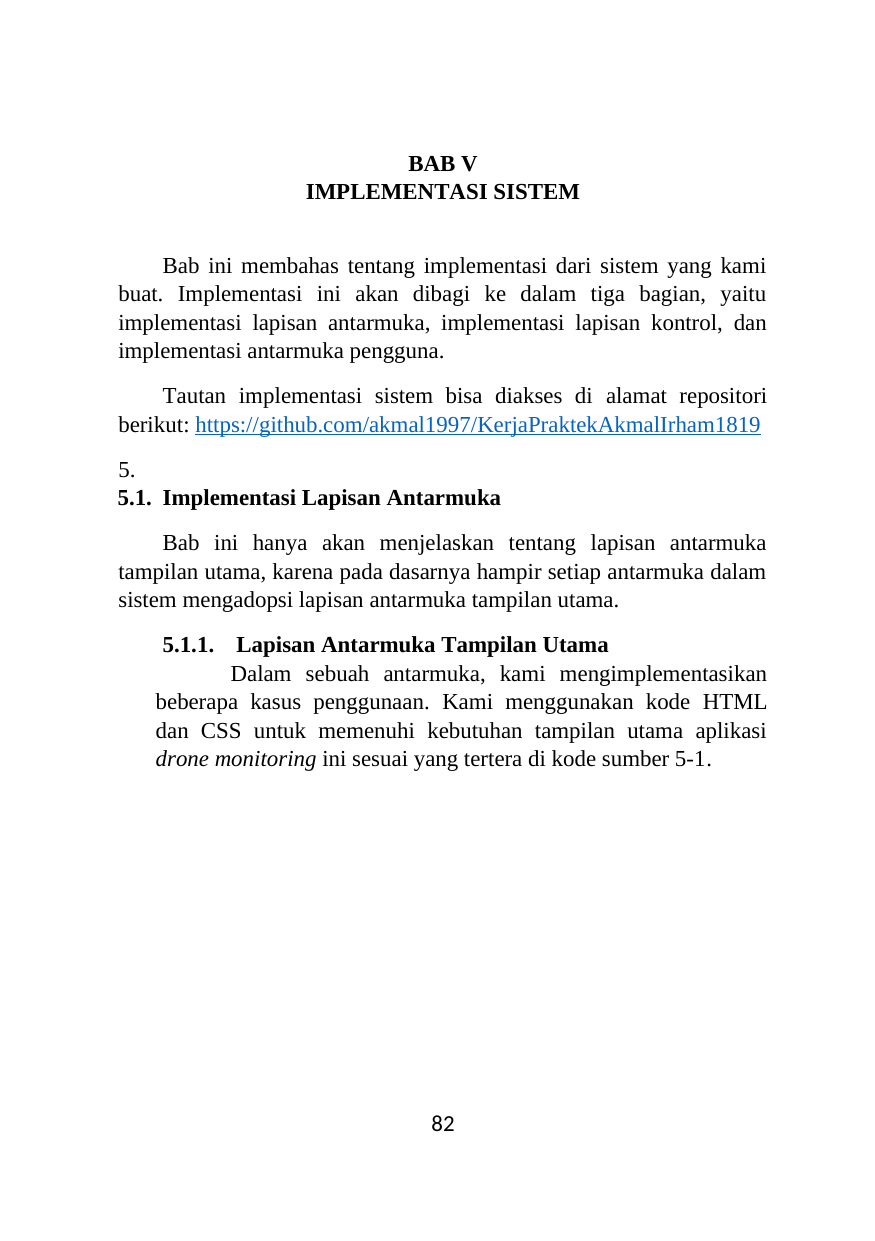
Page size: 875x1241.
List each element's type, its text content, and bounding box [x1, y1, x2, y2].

list Lapisan Antarmuka Tampilan Utama [162, 631, 767, 658]
text Bab ini hanya akan menjelaskan tentang lapisan antarmuka tampilan utama, karena pada dasarnya hampir setiap antarmuka dalam sistem mengadopsi lapisan antarmuka tampilan utama. [118, 529, 767, 613]
list Implementasi Lapisan Antarmuka [117, 484, 767, 511]
text Bab ini membahas tentang implementasi dari sistem yang kami buat. Implementasi ini akan dibagi ke dalam tiga bagian, yaitu implementasi lapisan antarmuka, implementasi lapisan kontrol, dan implementasi antarmuka pengguna. [118, 252, 767, 364]
text Tautan implementasi sistem bisa diakses di alamat repositori berikut: https://github.com/akmal1997/KerjaPraktekAkmalIrham1819 [118, 382, 767, 437]
text BAB V [118, 150, 767, 176]
text IMPLEMENTASI SISTEM [118, 178, 767, 205]
list Dalam sebuah antarmuka, kami mengimplementasikan beberapa kasus penggunaan. Kami menggunakan kode HTML dan CSS untuk memenuhi kebutuhan tampilan utama aplikasi drone monitoring ini sesuai yang tertera di kode sumber 5-1. [155, 660, 767, 772]
